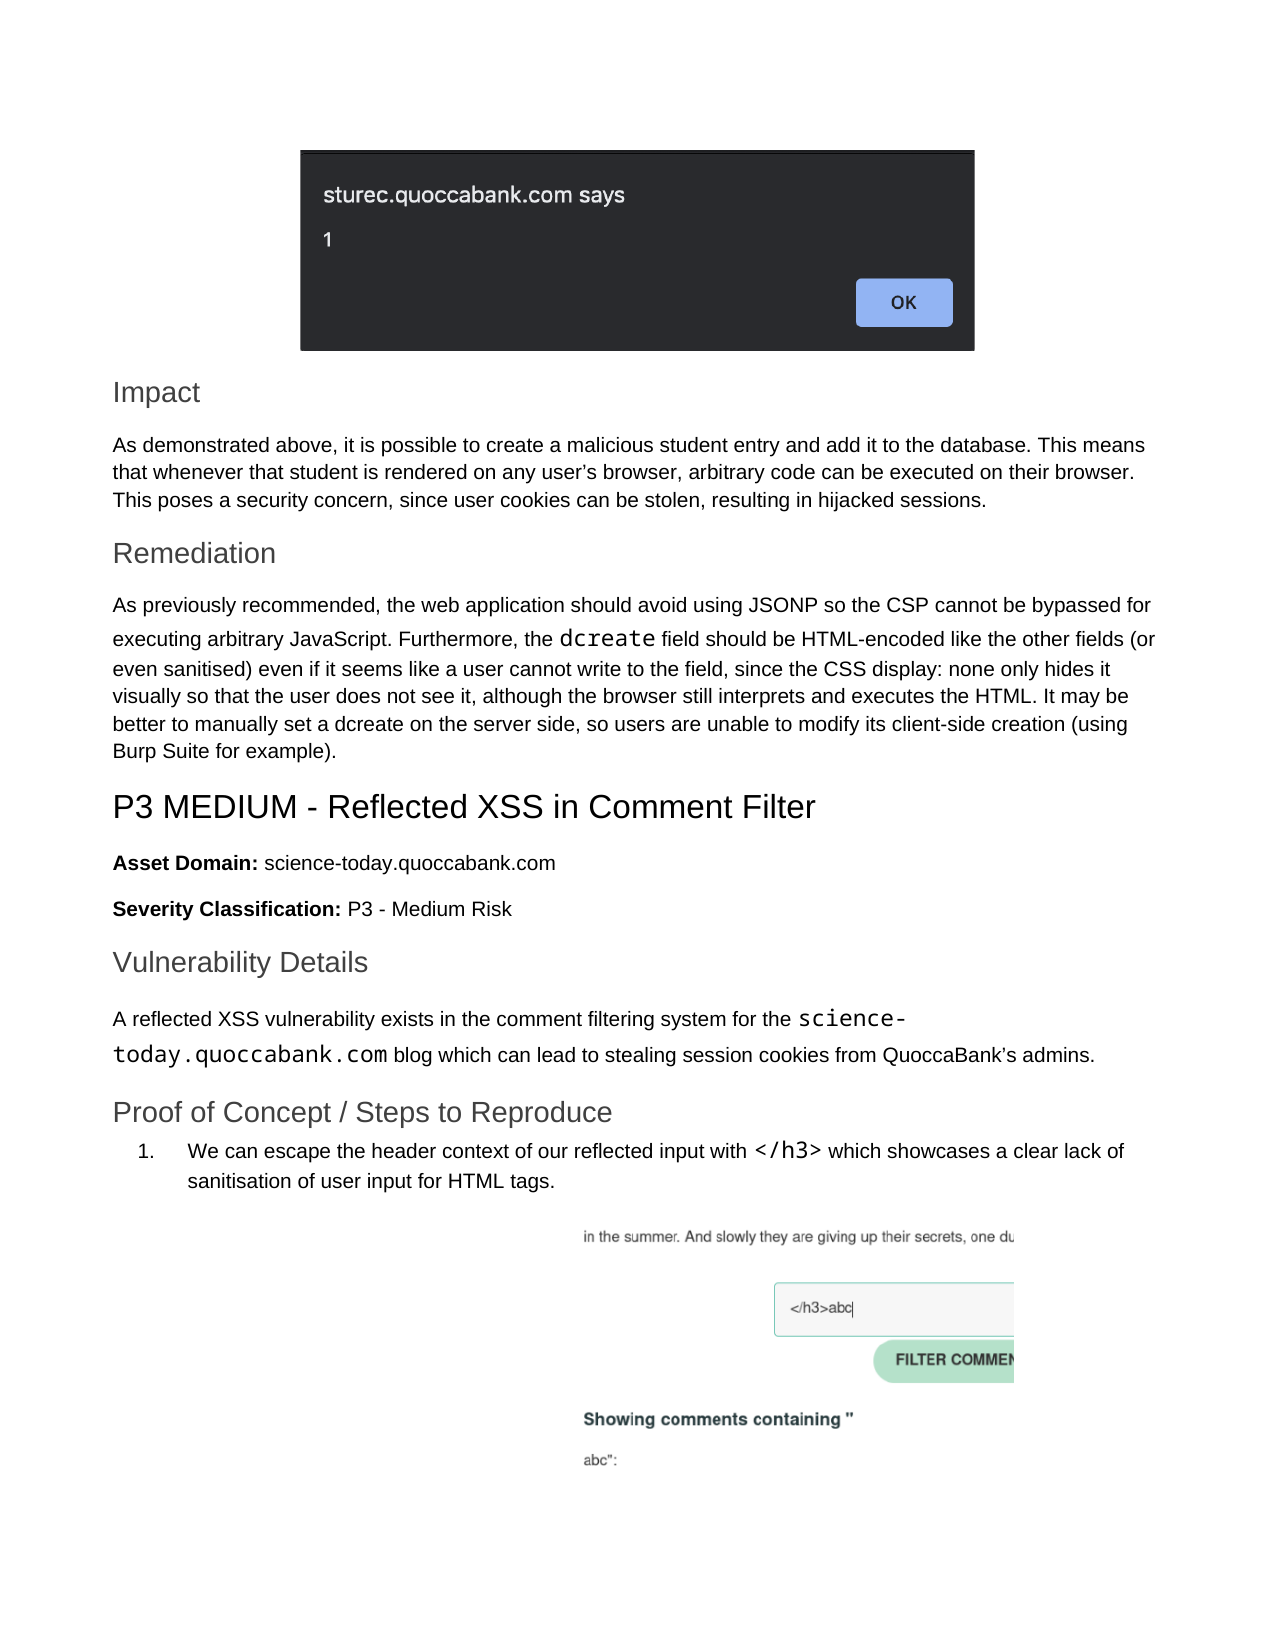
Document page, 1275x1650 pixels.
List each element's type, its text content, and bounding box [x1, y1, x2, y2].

text As demonstrated above, it is possible to create a malicious student entry and add it to the database. This means that whenever that student is rendered on any user’s browser, arbitrary code can be executed on their browser. This poses a security concern, since user cookies can be stolen, resulting in hijacked sessions. [112, 433, 1162, 512]
text Severity Classification: P3 - Medium Risk [112, 897, 1162, 921]
subtitle Impact [112, 375, 1162, 409]
text A reflected XSS vulnerability exists in the comment filtering system for the science-today.quoccabank.com blog which can lead to stealing session cookies from QuoccaBank’s admins. [112, 1002, 1162, 1069]
subtitle P3 MEDIUM - Reflected XSS in Comment Filter [112, 788, 1162, 826]
list We can escape the header context of our reflected input with </h3> which showcases a clear lack of sanitisation of user input for HTML tags. [137, 1134, 1162, 1192]
subtitle Proof of Concept / Steps to Reproduce [112, 1095, 1162, 1129]
text Asset Domain: science-today.quoccabank.com [112, 851, 1162, 874]
text As previously recommended, the web application should avoid using JSONP so the CSP cannot be bypassed for executing arbitrary JavaScript. Furthermore, the dcreate field should be HTML-encoded like the other fields (or even sanitised) even if it seems like a user cannot write to the field, since the CSS display: none only hides it visually so that the user does not see it, although the browser still interprets and executes the HTML. It may be better to manually set a dcreate on the server side, so users are unable to modify its client-side creation (using Burp Suite for example). [112, 593, 1162, 763]
subtitle Vulnerability Details [112, 945, 1162, 979]
picture [300, 150, 975, 351]
subtitle Remediation [112, 536, 1162, 569]
picture [336, 1216, 1014, 1473]
